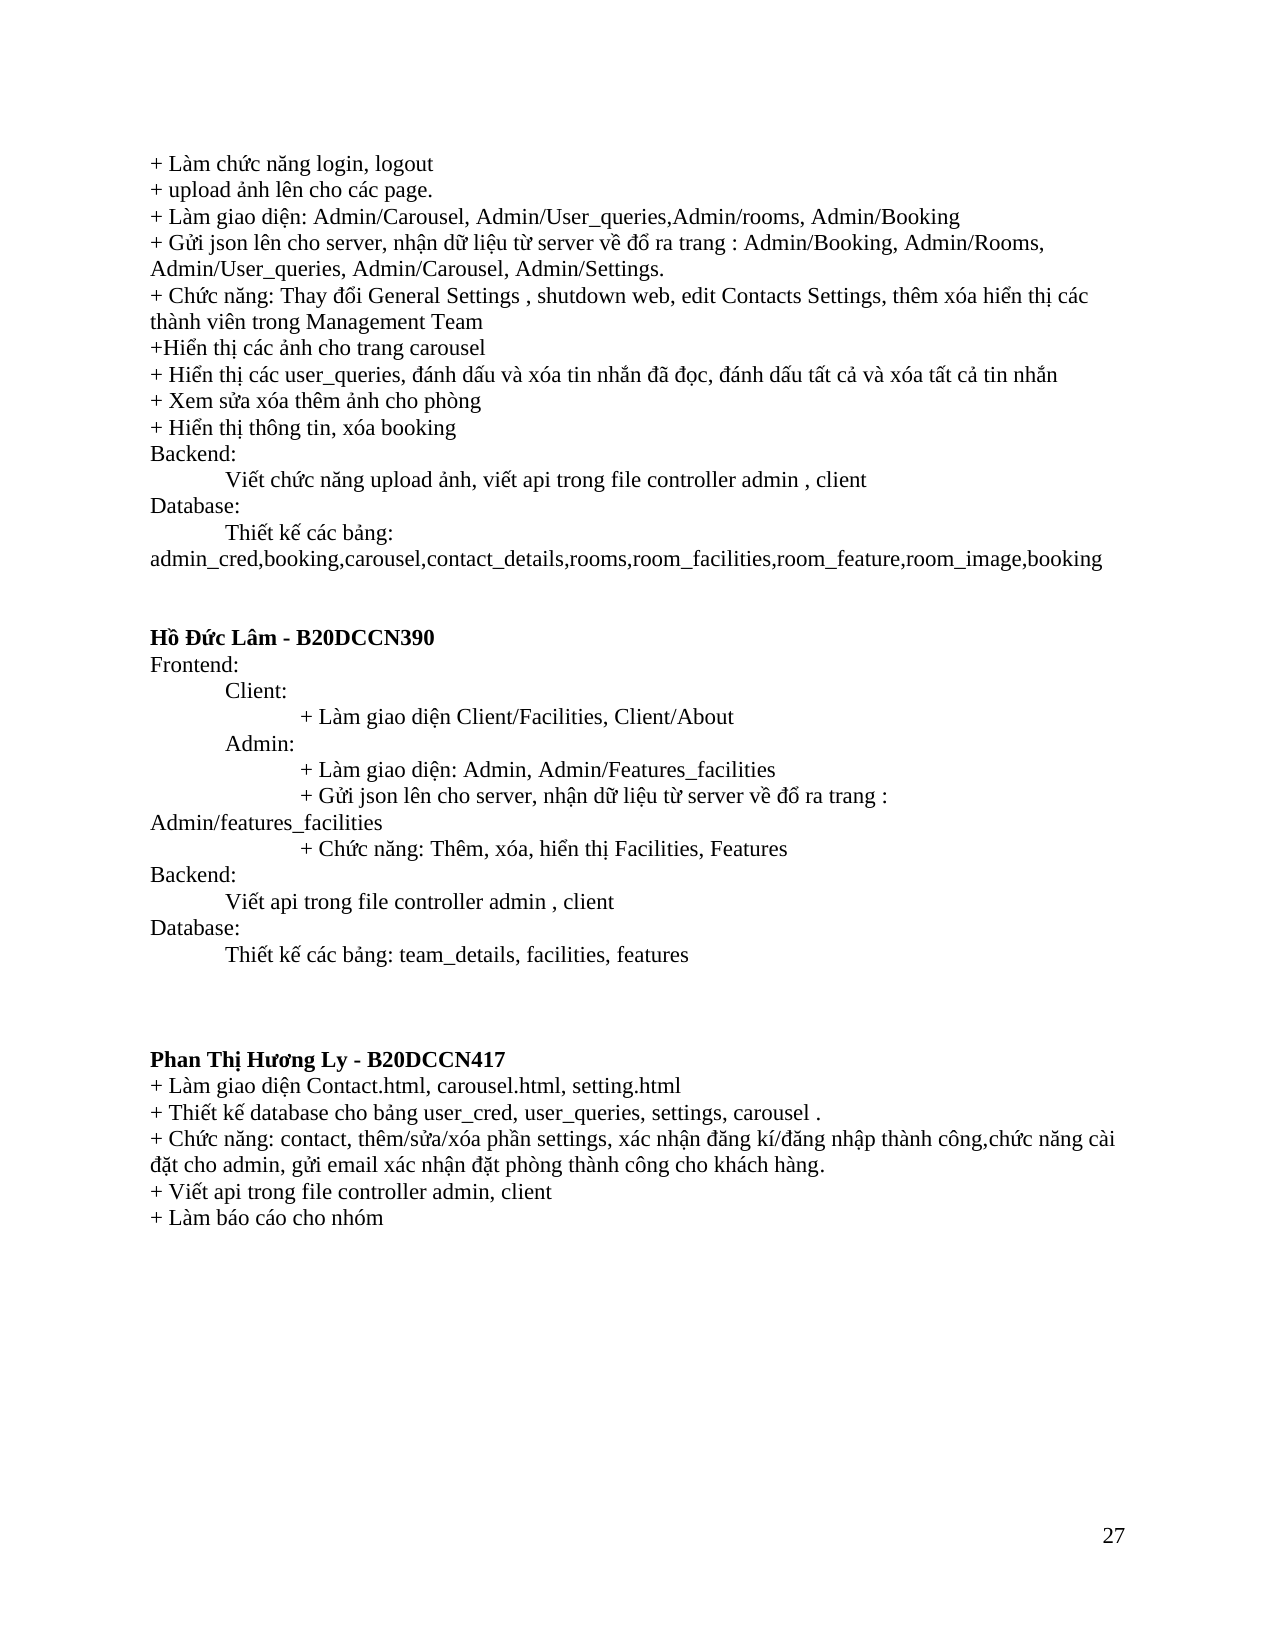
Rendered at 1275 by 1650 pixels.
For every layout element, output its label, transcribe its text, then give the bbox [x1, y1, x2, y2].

text + Làm chức năng login, logout [150, 150, 1125, 176]
text + Làm giao diện: Admin, Admin/Features_facilities [150, 756, 1125, 782]
text Admin: [150, 730, 1125, 756]
text + Gửi json lên cho server, nhận dữ liệu từ server về đổ ra trang : Admin/Booking, Admin/Rooms, Admin/User_queries, Admin/Carousel, Admin/Settings. [150, 229, 1125, 282]
text Database: [150, 914, 1125, 941]
text + Hiển thị thông tin, xóa booking [150, 413, 1125, 440]
text + Làm giao diện Client/Facilities, Client/About [150, 703, 1125, 730]
text + Hiển thị các user_queries, đánh dấu và xóa tin nhắn đã đọc, đánh dấu tất cả và xóa tất cả tin nhắn [150, 361, 1125, 387]
text Backend: [150, 862, 1125, 888]
text Thiết kế các bảng: admin_cred,booking,carousel,contact_details,rooms,room_facilities,room_feature,room_image,booking [150, 519, 1125, 572]
text Phan Thị Hương Ly - B20DCCN417 [150, 1046, 1125, 1072]
text Viết api trong file controller admin , client [150, 888, 1125, 914]
text Client: [150, 677, 1125, 703]
text + Chức năng: Thay đổi General Settings , shutdown web, edit Contacts Settings, thêm xóa hiển thị các thành viên trong Management Team [150, 282, 1125, 334]
text Database: [150, 493, 1125, 519]
text + Làm giao diện: Admin/Carousel, Admin/User_queries,Admin/rooms, Admin/Booking [150, 203, 1125, 229]
text + Xem sửa xóa thêm ảnh cho phòng [150, 387, 1125, 413]
text Backend: [150, 440, 1125, 466]
text + Thiết kế database cho bảng user_cred, user_queries, settings, carousel . [150, 1099, 1125, 1125]
text + Làm báo cáo cho nhóm [150, 1204, 1125, 1231]
text + Chức năng: contact, thêm/sửa/xóa phần settings, xác nhận đăng kí/đăng nhập thành công,chức năng cài đặt cho admin, gửi email xác nhận đặt phòng thành công cho khách hàng. [150, 1125, 1125, 1178]
text + Làm giao diện Contact.html, carousel.html, setting.html [150, 1072, 1125, 1099]
text + upload ảnh lên cho các page. [150, 176, 1125, 203]
text Frontend: [150, 651, 1125, 677]
text + Chức năng: Thêm, xóa, hiển thị Facilities, Features [150, 835, 1125, 862]
text +Hiển thị các ảnh cho trang carousel [150, 334, 1125, 361]
text + Viết api trong file controller admin, client [150, 1178, 1125, 1204]
text + Gửi json lên cho server, nhận dữ liệu từ server về đổ ra trang : Admin/features_facilities [150, 782, 1125, 835]
text Hồ Đức Lâm - B20DCCN390 [150, 624, 1125, 651]
text Thiết kế các bảng: team_details, facilities, features [150, 941, 1125, 967]
text Viết chức năng upload ảnh, viết api trong file controller admin , client [150, 466, 1125, 493]
